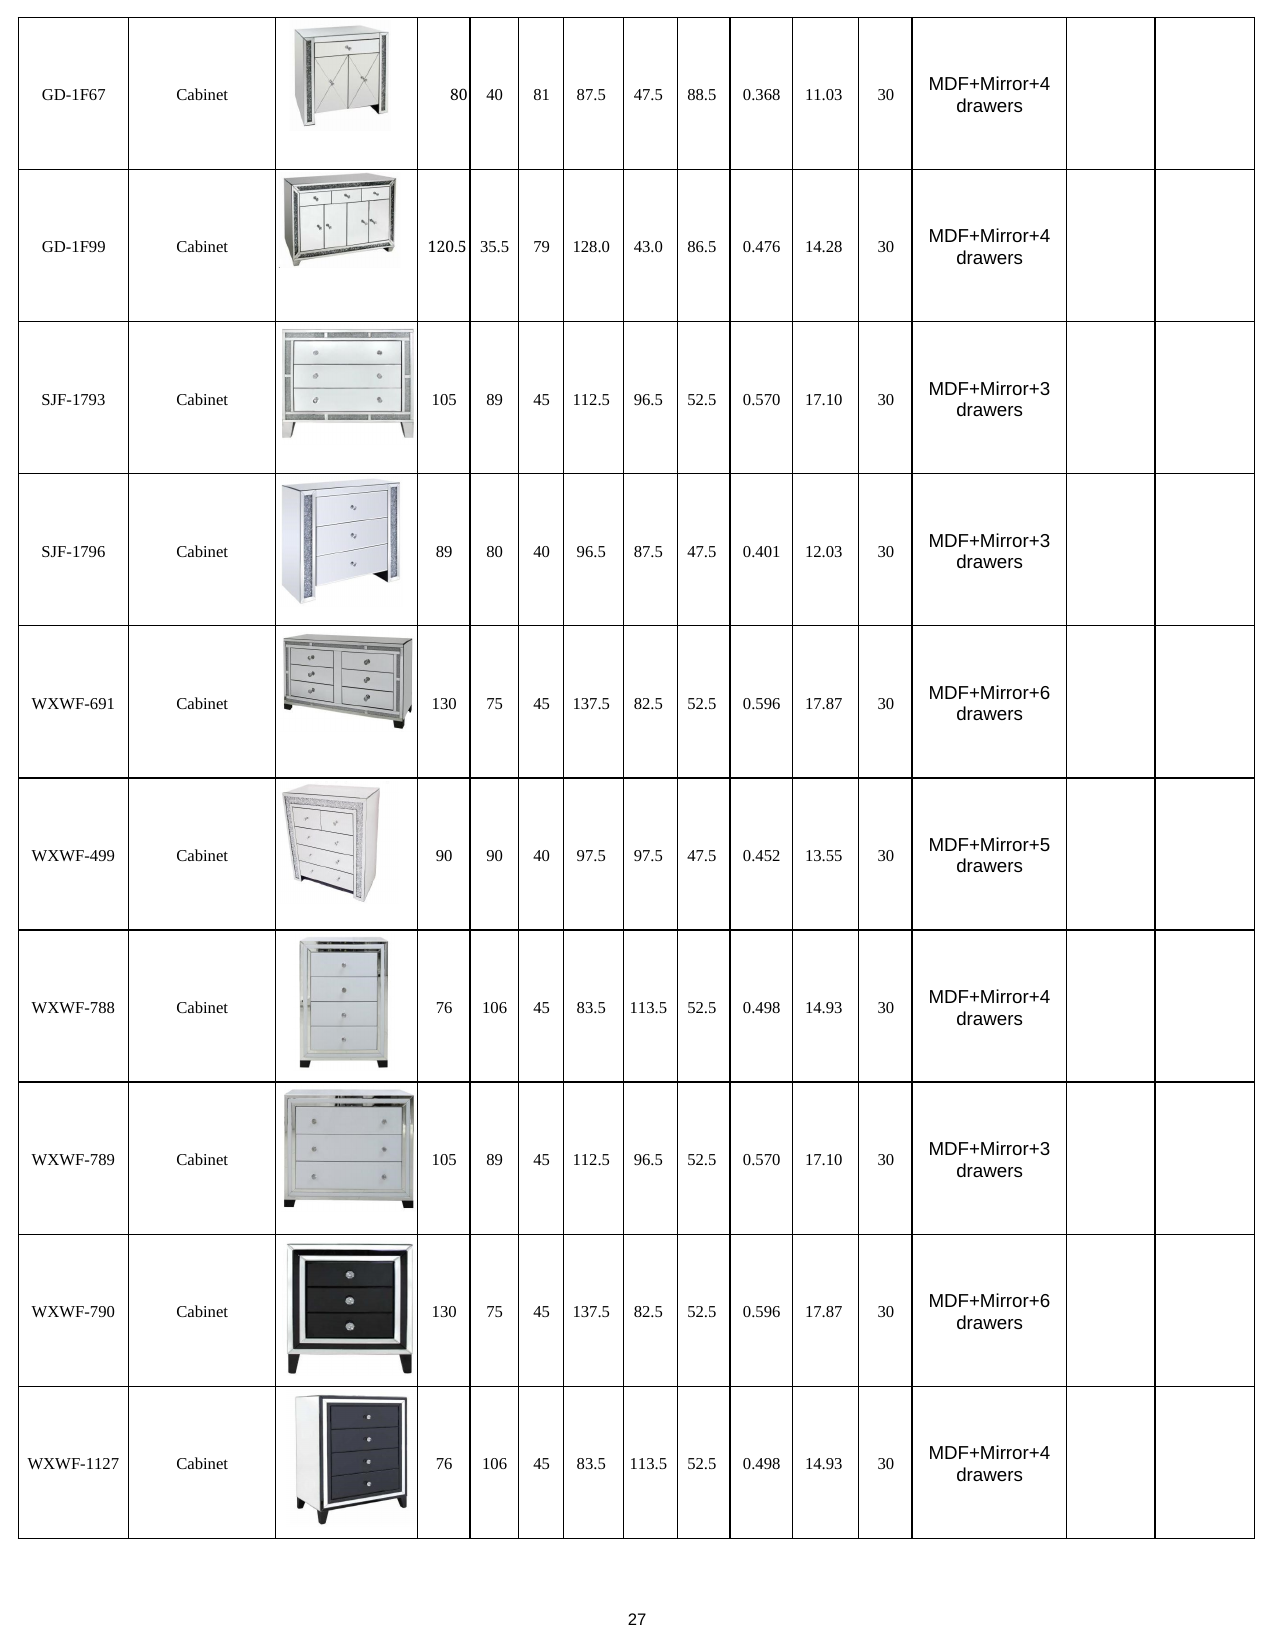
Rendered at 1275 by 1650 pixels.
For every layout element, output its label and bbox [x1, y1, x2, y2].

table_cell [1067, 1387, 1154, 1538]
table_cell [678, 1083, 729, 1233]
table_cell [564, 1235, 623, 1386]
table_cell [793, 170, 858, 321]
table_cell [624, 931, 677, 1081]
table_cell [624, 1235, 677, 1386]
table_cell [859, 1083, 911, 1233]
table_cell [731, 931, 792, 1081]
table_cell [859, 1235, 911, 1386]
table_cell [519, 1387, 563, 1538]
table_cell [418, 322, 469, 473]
picture [282, 1237, 417, 1376]
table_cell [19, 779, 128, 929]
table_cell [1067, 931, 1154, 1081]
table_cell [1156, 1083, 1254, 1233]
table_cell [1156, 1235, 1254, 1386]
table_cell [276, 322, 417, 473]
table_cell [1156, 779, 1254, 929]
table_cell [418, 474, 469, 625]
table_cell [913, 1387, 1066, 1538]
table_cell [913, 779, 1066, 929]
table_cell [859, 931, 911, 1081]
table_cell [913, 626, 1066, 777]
picture [278, 628, 417, 732]
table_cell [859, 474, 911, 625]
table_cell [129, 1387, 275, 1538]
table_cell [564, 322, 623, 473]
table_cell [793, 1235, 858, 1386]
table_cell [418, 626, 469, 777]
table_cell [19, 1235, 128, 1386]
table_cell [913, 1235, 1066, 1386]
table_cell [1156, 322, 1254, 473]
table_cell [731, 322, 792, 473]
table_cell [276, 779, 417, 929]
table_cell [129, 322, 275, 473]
picture [276, 781, 400, 904]
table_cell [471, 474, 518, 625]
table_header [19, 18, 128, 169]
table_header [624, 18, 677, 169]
picture [280, 1085, 417, 1212]
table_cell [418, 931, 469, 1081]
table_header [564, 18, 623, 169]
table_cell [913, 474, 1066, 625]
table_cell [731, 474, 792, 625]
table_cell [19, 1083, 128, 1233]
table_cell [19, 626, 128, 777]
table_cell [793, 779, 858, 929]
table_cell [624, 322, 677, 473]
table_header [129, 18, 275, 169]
picture [278, 476, 403, 607]
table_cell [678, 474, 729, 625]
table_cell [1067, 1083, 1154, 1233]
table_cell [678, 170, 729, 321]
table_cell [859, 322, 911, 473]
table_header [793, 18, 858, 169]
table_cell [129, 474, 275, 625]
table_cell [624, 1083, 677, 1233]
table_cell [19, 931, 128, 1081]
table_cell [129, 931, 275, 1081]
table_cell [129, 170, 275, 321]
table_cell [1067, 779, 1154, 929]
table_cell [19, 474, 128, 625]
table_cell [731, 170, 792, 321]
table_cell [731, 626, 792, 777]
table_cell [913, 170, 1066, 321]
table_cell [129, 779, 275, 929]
picture [278, 172, 401, 268]
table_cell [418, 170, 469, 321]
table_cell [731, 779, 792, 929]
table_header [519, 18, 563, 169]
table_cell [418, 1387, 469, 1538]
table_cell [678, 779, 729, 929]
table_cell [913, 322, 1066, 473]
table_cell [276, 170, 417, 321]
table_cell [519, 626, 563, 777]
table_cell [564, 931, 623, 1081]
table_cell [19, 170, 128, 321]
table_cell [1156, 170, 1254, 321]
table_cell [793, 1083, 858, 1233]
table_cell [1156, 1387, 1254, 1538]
picture [292, 933, 395, 1071]
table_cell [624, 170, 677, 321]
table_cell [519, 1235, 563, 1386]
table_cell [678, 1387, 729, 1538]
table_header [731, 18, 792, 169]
picture [286, 1389, 417, 1527]
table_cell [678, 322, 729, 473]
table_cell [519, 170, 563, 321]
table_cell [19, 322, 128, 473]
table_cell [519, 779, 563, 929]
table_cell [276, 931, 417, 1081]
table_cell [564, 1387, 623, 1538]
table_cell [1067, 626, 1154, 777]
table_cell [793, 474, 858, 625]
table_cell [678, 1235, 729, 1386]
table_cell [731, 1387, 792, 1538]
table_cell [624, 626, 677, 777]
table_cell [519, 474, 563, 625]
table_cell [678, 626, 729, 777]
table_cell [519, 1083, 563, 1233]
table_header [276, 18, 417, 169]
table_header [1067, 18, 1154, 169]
picture [289, 20, 392, 131]
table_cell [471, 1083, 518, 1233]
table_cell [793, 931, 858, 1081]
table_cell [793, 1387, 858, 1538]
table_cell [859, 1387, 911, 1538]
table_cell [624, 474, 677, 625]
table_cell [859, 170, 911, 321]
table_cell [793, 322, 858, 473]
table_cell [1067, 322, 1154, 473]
picture [282, 324, 417, 445]
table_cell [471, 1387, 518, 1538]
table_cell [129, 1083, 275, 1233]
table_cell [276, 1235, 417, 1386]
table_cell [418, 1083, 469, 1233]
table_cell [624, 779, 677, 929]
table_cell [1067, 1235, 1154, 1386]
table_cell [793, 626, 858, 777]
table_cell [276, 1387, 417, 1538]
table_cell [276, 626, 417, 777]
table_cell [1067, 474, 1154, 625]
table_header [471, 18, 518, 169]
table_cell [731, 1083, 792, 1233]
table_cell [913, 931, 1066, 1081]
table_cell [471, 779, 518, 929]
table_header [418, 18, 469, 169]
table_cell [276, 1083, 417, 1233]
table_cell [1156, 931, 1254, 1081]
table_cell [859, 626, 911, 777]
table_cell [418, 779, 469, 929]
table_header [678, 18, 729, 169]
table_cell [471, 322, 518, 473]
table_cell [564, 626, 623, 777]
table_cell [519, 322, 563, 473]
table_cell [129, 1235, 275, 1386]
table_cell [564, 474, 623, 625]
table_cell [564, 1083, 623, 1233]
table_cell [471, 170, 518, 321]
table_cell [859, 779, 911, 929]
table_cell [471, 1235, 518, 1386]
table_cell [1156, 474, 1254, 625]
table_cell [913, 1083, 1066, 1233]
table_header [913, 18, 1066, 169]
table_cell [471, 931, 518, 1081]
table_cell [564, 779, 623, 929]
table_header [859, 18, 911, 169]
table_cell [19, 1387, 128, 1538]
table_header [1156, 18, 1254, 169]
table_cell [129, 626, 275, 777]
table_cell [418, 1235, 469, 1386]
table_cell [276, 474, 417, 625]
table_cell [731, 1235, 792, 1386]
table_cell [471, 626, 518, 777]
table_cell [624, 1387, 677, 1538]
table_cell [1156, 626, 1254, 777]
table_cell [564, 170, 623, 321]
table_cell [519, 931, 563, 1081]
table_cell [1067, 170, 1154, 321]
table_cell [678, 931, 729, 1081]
